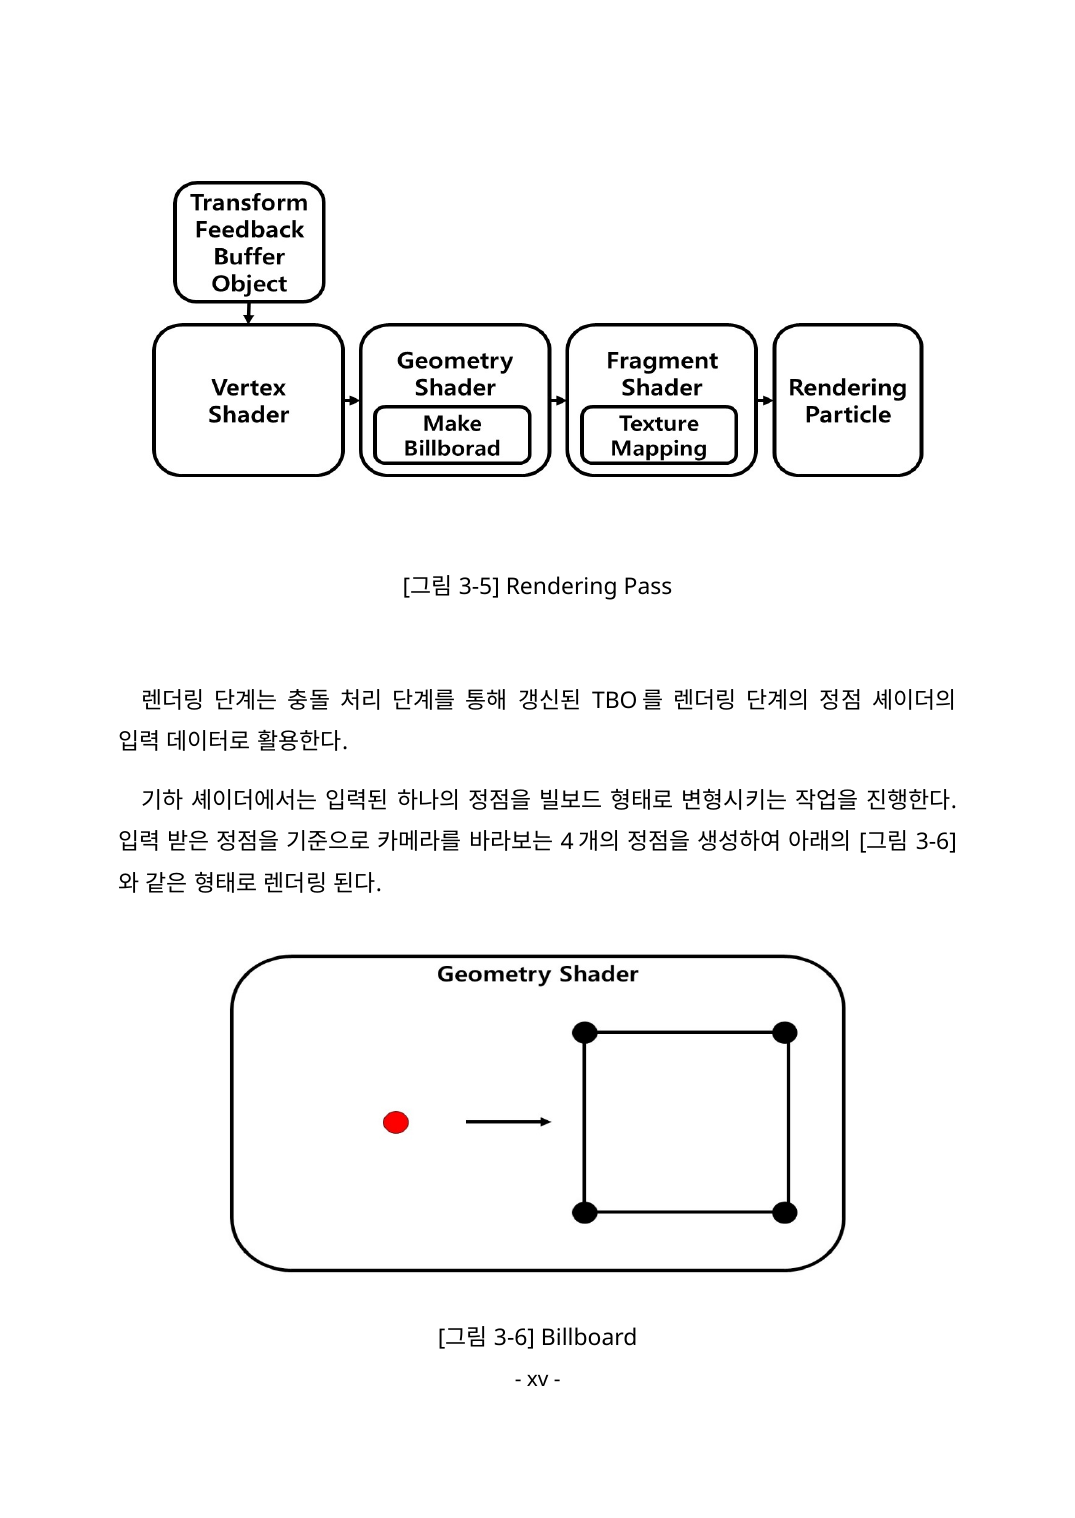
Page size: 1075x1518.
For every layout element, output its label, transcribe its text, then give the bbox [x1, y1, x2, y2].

text 렌더링 단계는 충돌 처리 단계를 통해 갱신된 TBO를 렌더링 단계의 정점 셰이더의 입력 데이터로 활용한다. [118, 682, 957, 756]
text [그림 3-6] Billboard [118, 1319, 957, 1352]
picture [152, 922, 923, 1304]
text [그림 3-5] Rendering Pass [118, 567, 957, 601]
picture [144, 147, 931, 553]
text 기하 셰이더에서는 입력된 하나의 정점을 빌보드 형태로 변형시키는 작업을 진행한다. 입력 받은 정점을 기준으로 카메라를 바라보는 4개의 정점을 생성하여 아래의 [그림 3-6]와 같은 형태로 렌더링 된다. [118, 781, 957, 898]
